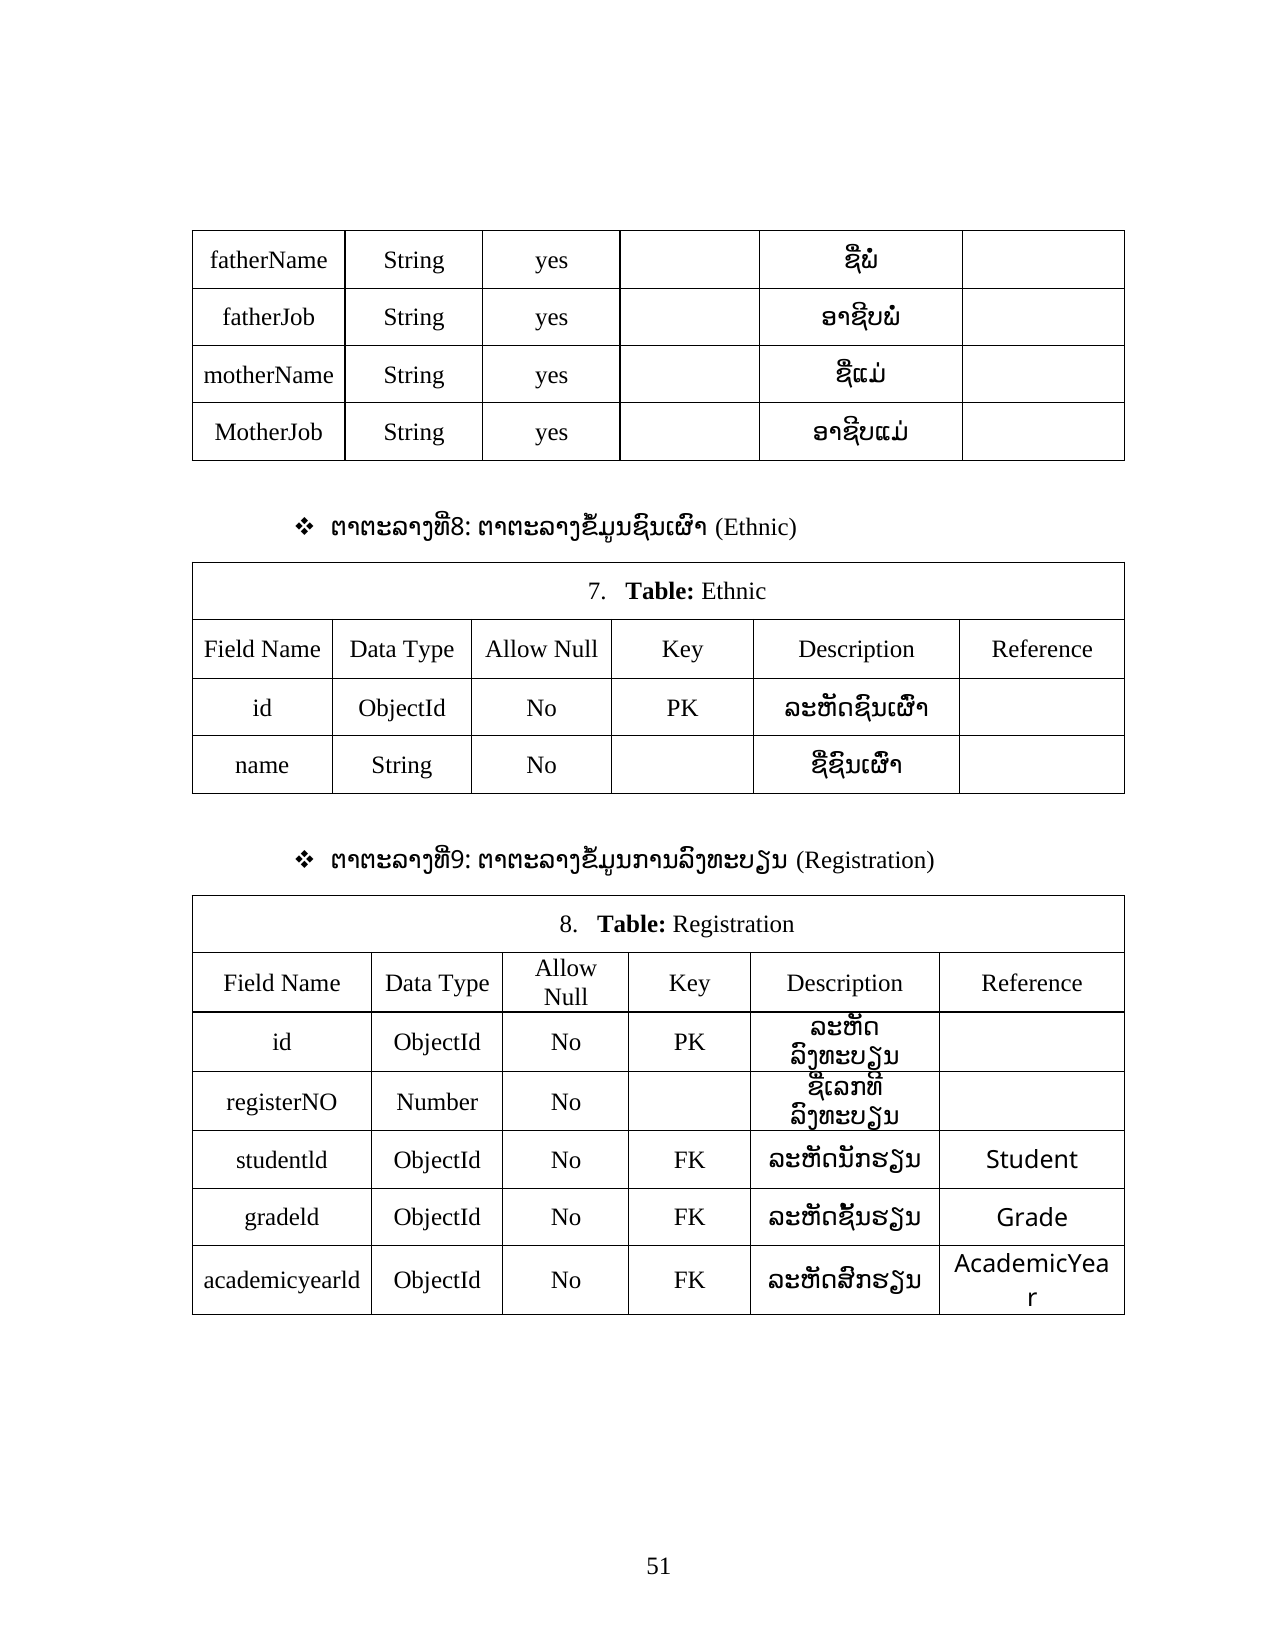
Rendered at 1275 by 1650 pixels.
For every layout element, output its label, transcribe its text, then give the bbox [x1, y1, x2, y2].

table_cell id [193, 1013, 371, 1071]
table_cell FK [629, 1131, 750, 1187]
table_cell [963, 403, 1124, 459]
table_cell No [503, 1131, 628, 1187]
table_cell Key [629, 953, 750, 1011]
table_cell String [346, 403, 482, 459]
table_cell ຊື່ເລກທີລົງທະບຽນ [751, 1072, 939, 1130]
table_cell [940, 1013, 1124, 1071]
table_cell Field Name [193, 953, 371, 1011]
table_cell yes [483, 346, 619, 402]
table_cell Description [754, 620, 959, 678]
table_cell [621, 346, 759, 402]
table_cell No [472, 679, 611, 735]
table_cell yes [483, 403, 619, 459]
table_cell yes [483, 289, 619, 345]
list ຕາຕະລາງທີ່9: ຕາຕະລາງຂໍ້ມູນການລົງທະບຽນ (Registration) [293, 841, 1125, 876]
table_cell Grade [940, 1189, 1124, 1245]
table_cell No [503, 1013, 628, 1071]
table_cell FK [629, 1189, 750, 1245]
table_cell registerNO [193, 1072, 371, 1130]
table_header Table: Ethnic [193, 563, 1124, 619]
table_cell Reference [960, 620, 1124, 678]
table_cell ລະຫັດສົກຮຽນ [751, 1246, 939, 1314]
table_cell motherName [193, 346, 344, 402]
table_cell Allow Null [472, 620, 611, 678]
table_cell Allow Null [503, 953, 628, 1011]
table_cell String [333, 736, 471, 793]
table_cell Key [612, 620, 753, 678]
table_cell Field Name [193, 620, 332, 678]
table_cell [960, 736, 1124, 793]
table_cell ຊື່ພໍ່ [760, 231, 962, 288]
list ຕາຕະລາງທີ່8: ຕາຕະລາງຂໍ້ມູນຊົນເຜົາ (Ethnic) [293, 508, 1125, 542]
table_cell academicyearld [193, 1246, 371, 1314]
table_cell ObjectId [333, 679, 471, 735]
table_cell ObjectId [372, 1131, 502, 1187]
table_cell No [503, 1246, 628, 1314]
table_cell [963, 289, 1124, 345]
table_cell yes [483, 231, 619, 288]
table_cell PK [629, 1013, 750, 1071]
table_cell [940, 1072, 1124, 1130]
table_cell No [503, 1072, 628, 1130]
table_cell Reference [940, 953, 1124, 1011]
table_cell [621, 403, 759, 459]
table_cell [960, 679, 1124, 735]
table_cell FK [629, 1246, 750, 1314]
table_cell ລະຫັດຊັ້ນຮຽນ [751, 1189, 939, 1245]
table_cell MotherJob [193, 403, 344, 459]
table_cell [629, 1072, 750, 1130]
table_cell fatherName [193, 231, 344, 288]
table_cell No [472, 736, 611, 793]
table_cell AcademicYear [940, 1246, 1124, 1314]
table_header Table: Registration [193, 896, 1124, 952]
table_cell Data Type [372, 953, 502, 1011]
table_cell No [503, 1189, 628, 1245]
table_cell ObjectId [372, 1189, 502, 1245]
table_cell [621, 231, 759, 288]
table_cell [612, 736, 753, 793]
table_cell Number [372, 1072, 502, 1130]
table_cell PK [612, 679, 753, 735]
table_cell ObjectId [372, 1246, 502, 1314]
table_cell ObjectId [372, 1013, 502, 1071]
table_cell ລະຫັດນັກຮຽນ [751, 1131, 939, 1187]
table_cell String [346, 231, 482, 288]
table_cell studentld [193, 1131, 371, 1187]
table_cell ອາຊີບພໍ່ [760, 289, 962, 345]
table_cell Data Type [333, 620, 471, 678]
table_cell [621, 289, 759, 345]
table_cell ອາຊີບແມ່ [760, 403, 962, 459]
table_cell ຊື່ແມ່ [760, 346, 962, 402]
table_cell String [346, 346, 482, 402]
table_cell gradeld [193, 1189, 371, 1245]
table_cell name [193, 736, 332, 793]
table_cell fatherJob [193, 289, 344, 345]
table_cell id [193, 679, 332, 735]
table_cell String [346, 289, 482, 345]
table_cell [963, 231, 1124, 288]
table_cell ຊື່ຊົນເຜົ່າ [754, 736, 959, 793]
table_cell ລະຫັດຊົນເຜົ່າ [754, 679, 959, 735]
table_cell ລະຫັດລົງທະບຽນ [751, 1013, 939, 1071]
table_cell Description [751, 953, 939, 1011]
table_cell Student [940, 1131, 1124, 1187]
table_cell [963, 346, 1124, 402]
